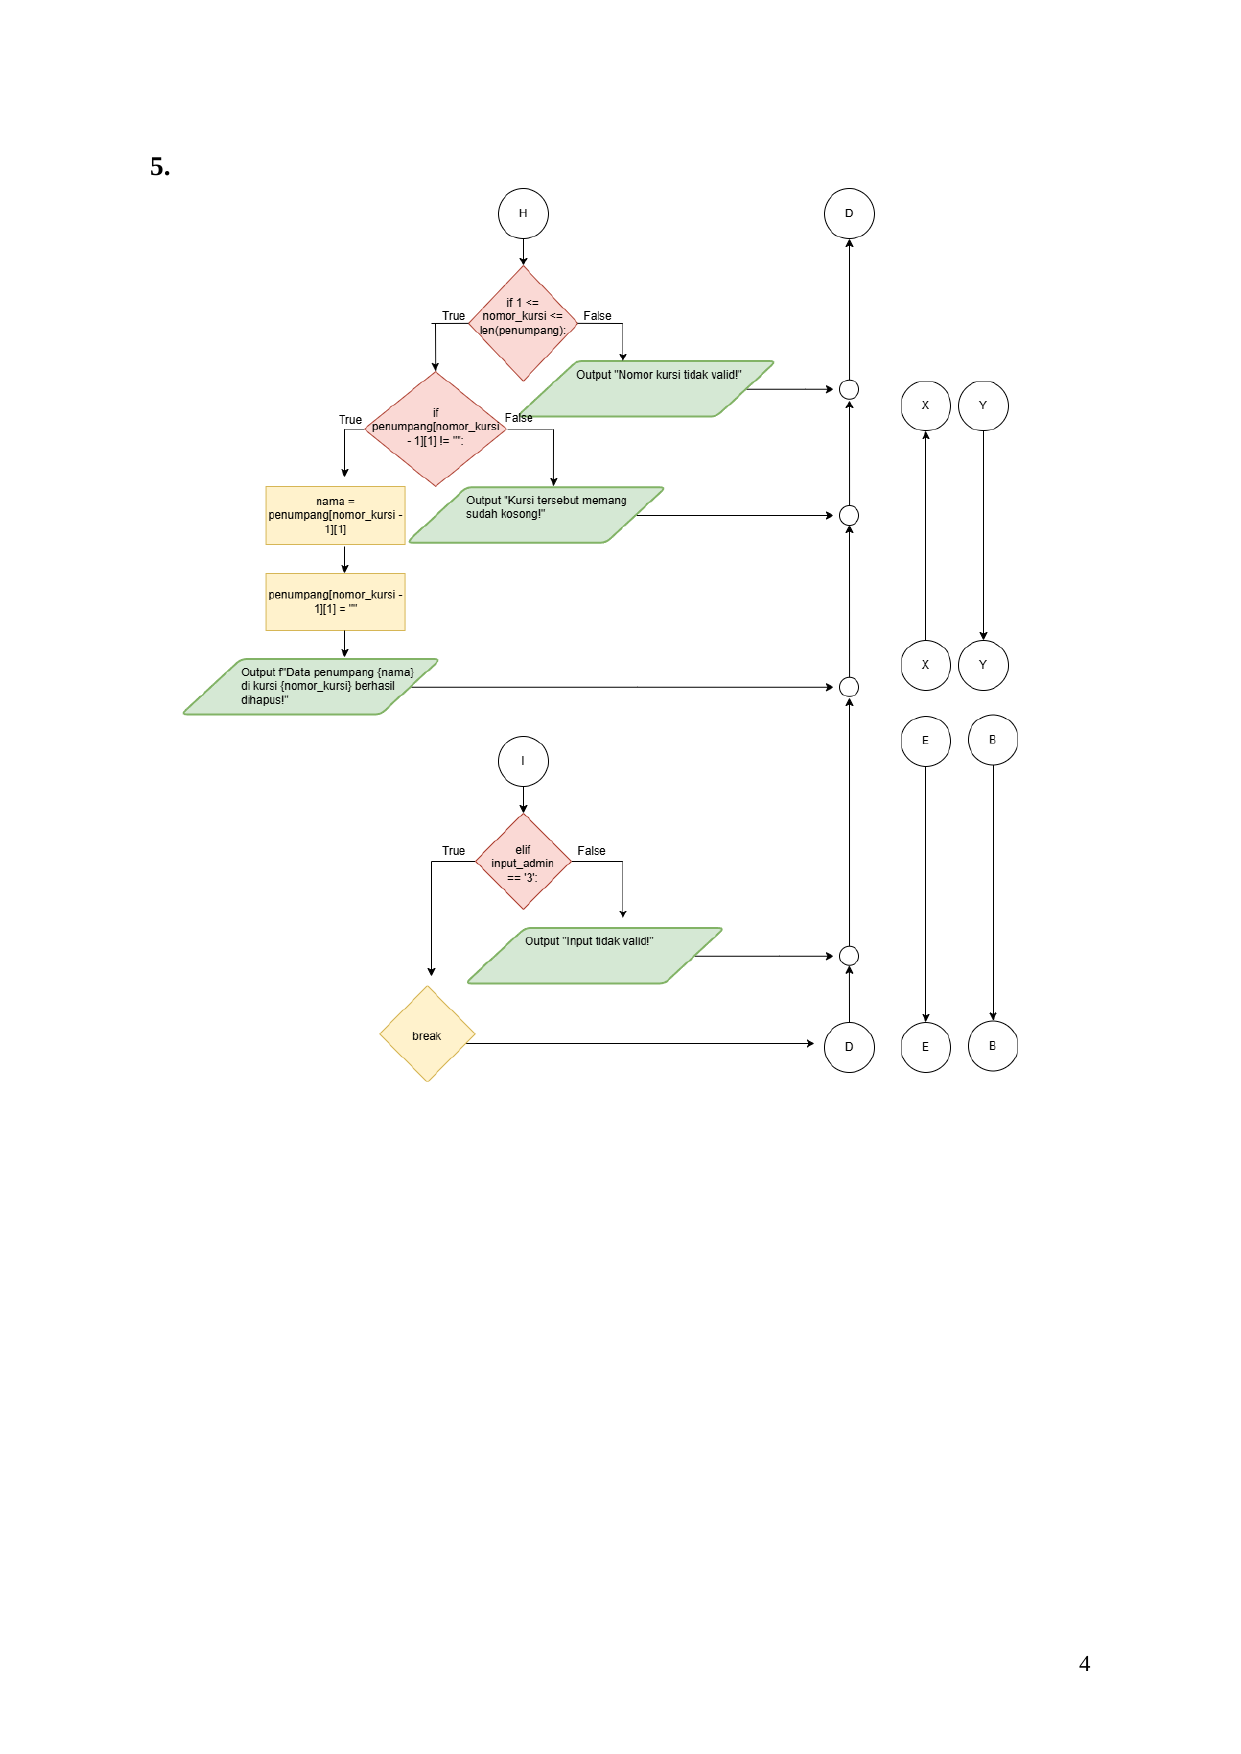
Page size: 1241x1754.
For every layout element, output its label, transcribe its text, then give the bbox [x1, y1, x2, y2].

picture [180, 188, 1018, 1082]
subtitle 5. [150, 150, 1090, 181]
